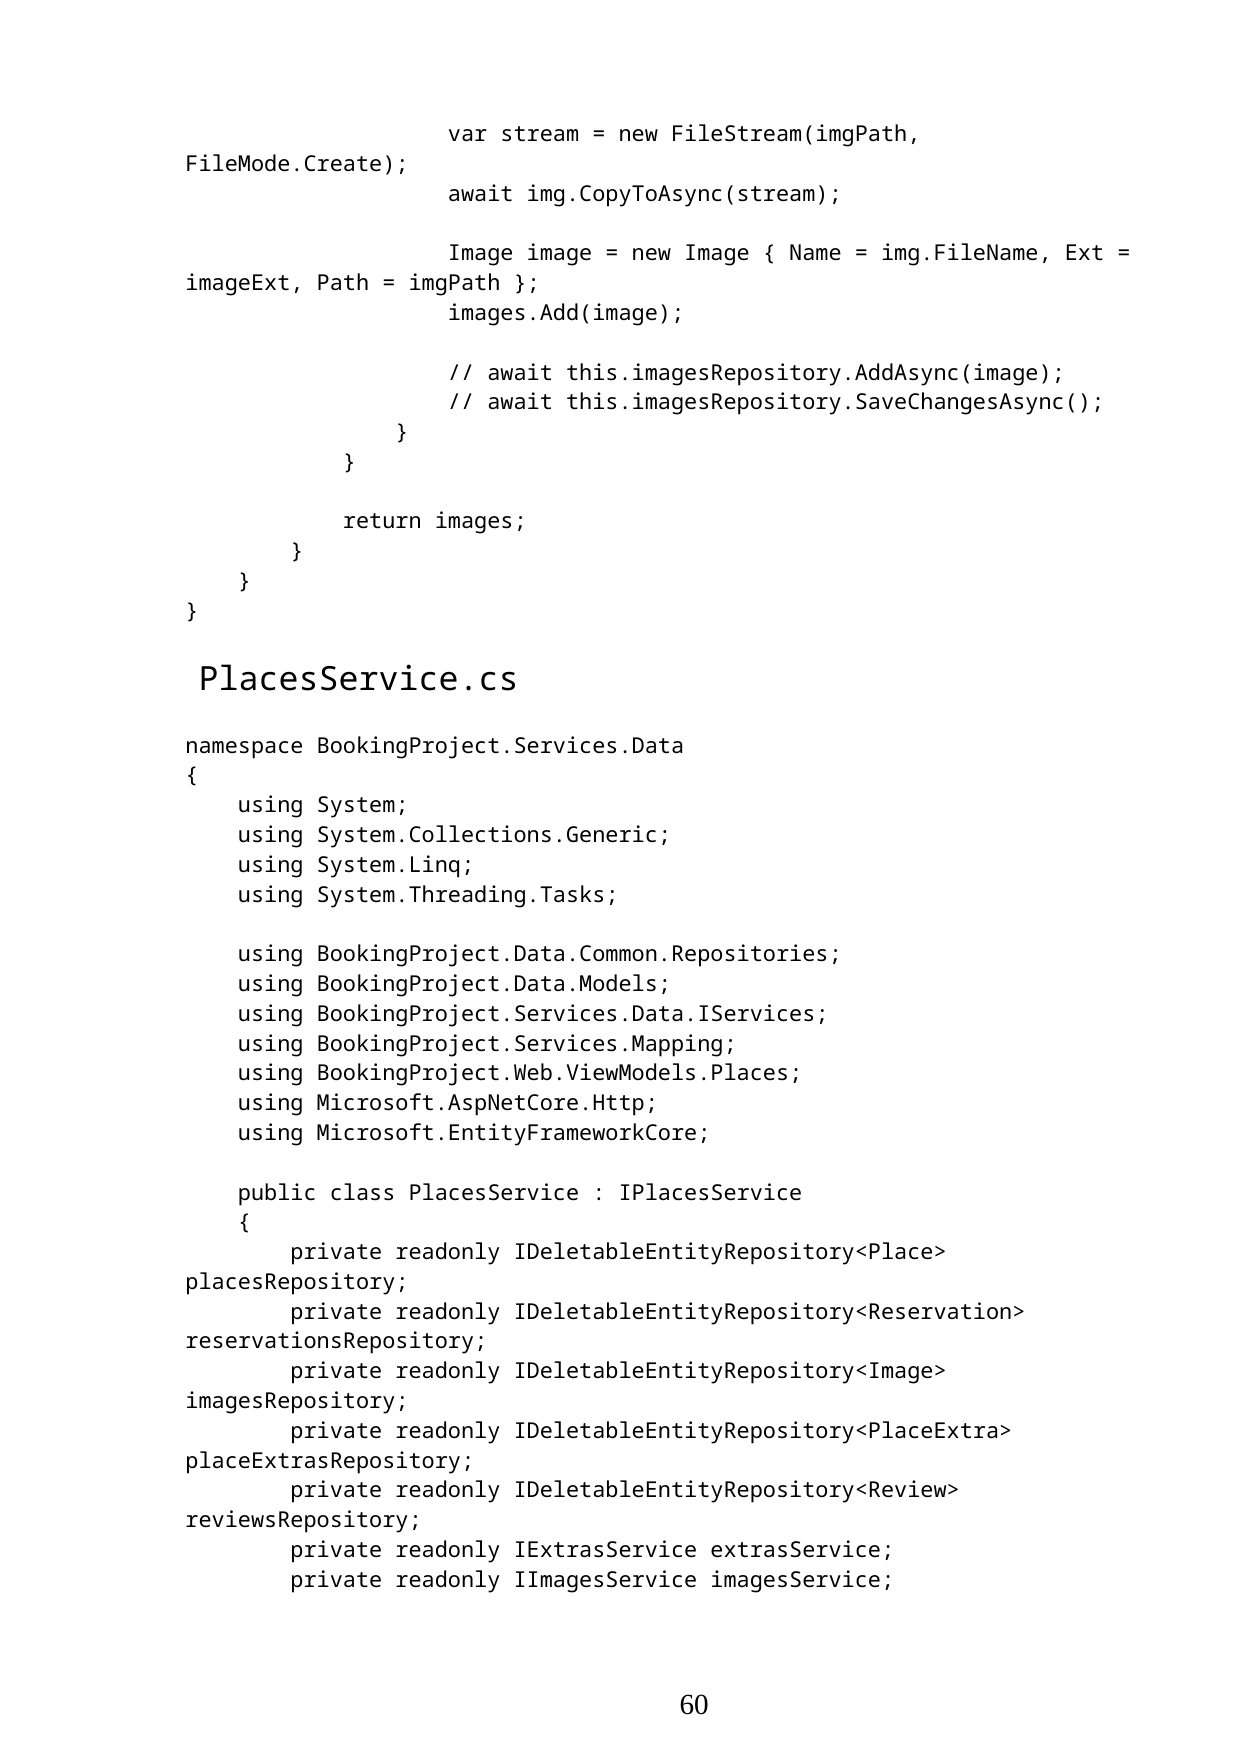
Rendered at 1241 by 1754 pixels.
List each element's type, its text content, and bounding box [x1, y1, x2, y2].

text using BookingProject.Data.Models; [185, 968, 1152, 998]
text using Microsoft.EntityFrameworkCore; [185, 1117, 1152, 1147]
text { [185, 759, 1152, 789]
text } [185, 416, 1152, 446]
text using System; [185, 789, 1152, 819]
text await img.CopyToAsync(stream); [185, 178, 1152, 207]
text private readonly IImagesService imagesService; [185, 1564, 1152, 1593]
text private readonly IDeletableEntityRepository<Reservation> reservationsRepository; [185, 1296, 1152, 1355]
text { [185, 1206, 1152, 1236]
text return images; [185, 505, 1152, 535]
text using BookingProject.Services.Mapping; [185, 1027, 1152, 1057]
text } [185, 565, 1152, 595]
text images.Add(image); [185, 297, 1152, 327]
text using System.Linq; [185, 849, 1152, 878]
text private readonly IExtrasService extrasService; [185, 1534, 1152, 1564]
text using System.Threading.Tasks; [185, 878, 1152, 908]
text private readonly IDeletableEntityRepository<PlaceExtra> placeExtrasRepository; [185, 1415, 1152, 1474]
text using BookingProject.Data.Common.Repositories; [185, 938, 1152, 968]
text using BookingProject.Web.ViewModels.Places; [185, 1057, 1152, 1087]
text // await this.imagesRepository.AddAsync(image); [185, 356, 1152, 386]
text } [185, 446, 1152, 476]
text } [185, 535, 1152, 565]
text using System.Collections.Generic; [185, 819, 1152, 849]
text // await this.imagesRepository.SaveChangesAsync(); [185, 386, 1152, 416]
text } [185, 595, 1152, 624]
text private readonly IDeletableEntityRepository<Review> reviewsRepository; [185, 1474, 1152, 1534]
text using Microsoft.AspNetCore.Http; [185, 1087, 1152, 1117]
text PlacesService.cs [185, 654, 1152, 700]
text private readonly IDeletableEntityRepository<Image> imagesRepository; [185, 1355, 1152, 1415]
text var stream = new FileStream(imgPath, FileMode.Create); [185, 118, 1152, 178]
text public class PlacesService : IPlacesService [185, 1176, 1152, 1206]
text Image image = new Image { Name = img.FileName, Ext = imageExt, Path = imgPath }; [185, 237, 1152, 297]
text namespace BookingProject.Services.Data [185, 729, 1152, 759]
text private readonly IDeletableEntityRepository<Place> placesRepository; [185, 1236, 1152, 1296]
text using BookingProject.Services.Data.IServices; [185, 998, 1152, 1027]
